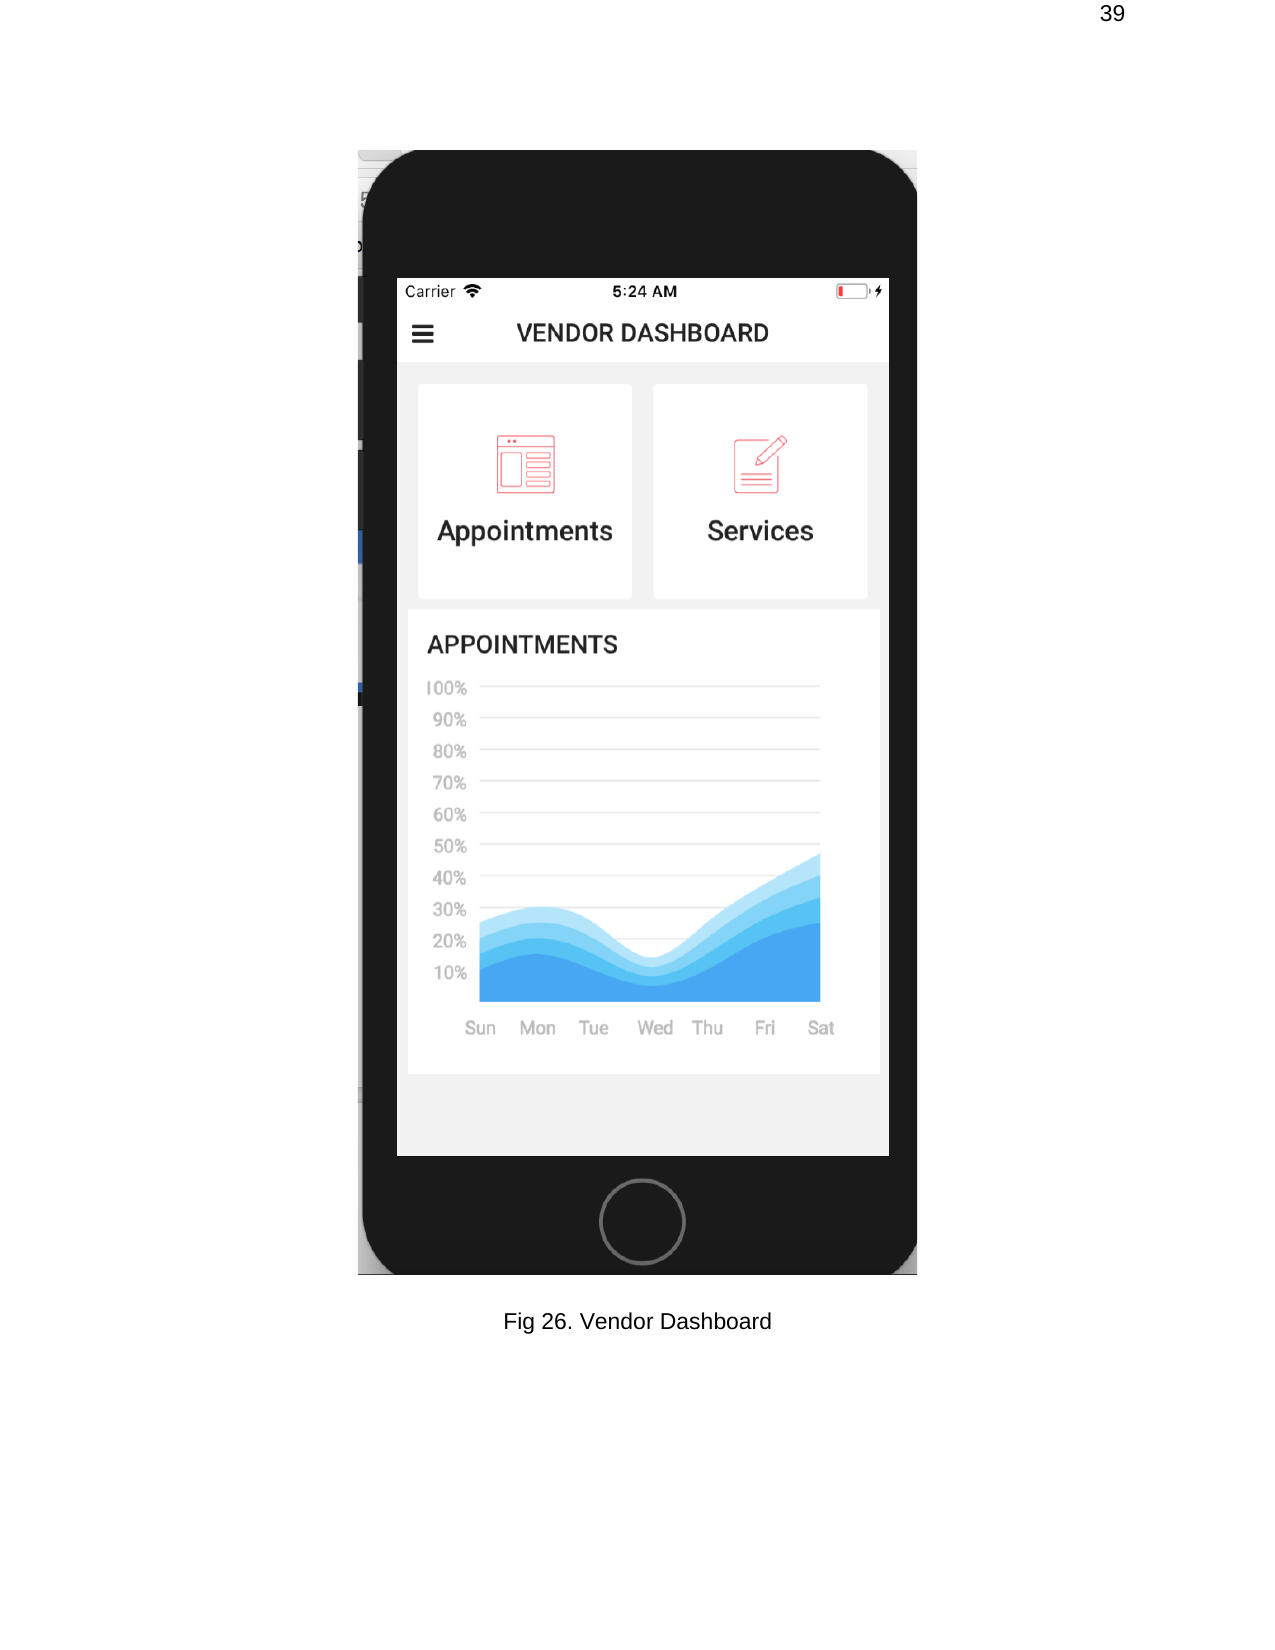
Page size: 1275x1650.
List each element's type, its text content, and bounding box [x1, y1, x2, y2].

picture [357, 150, 918, 1275]
text Fig 26. Vendor Dashboard [150, 1308, 1125, 1335]
